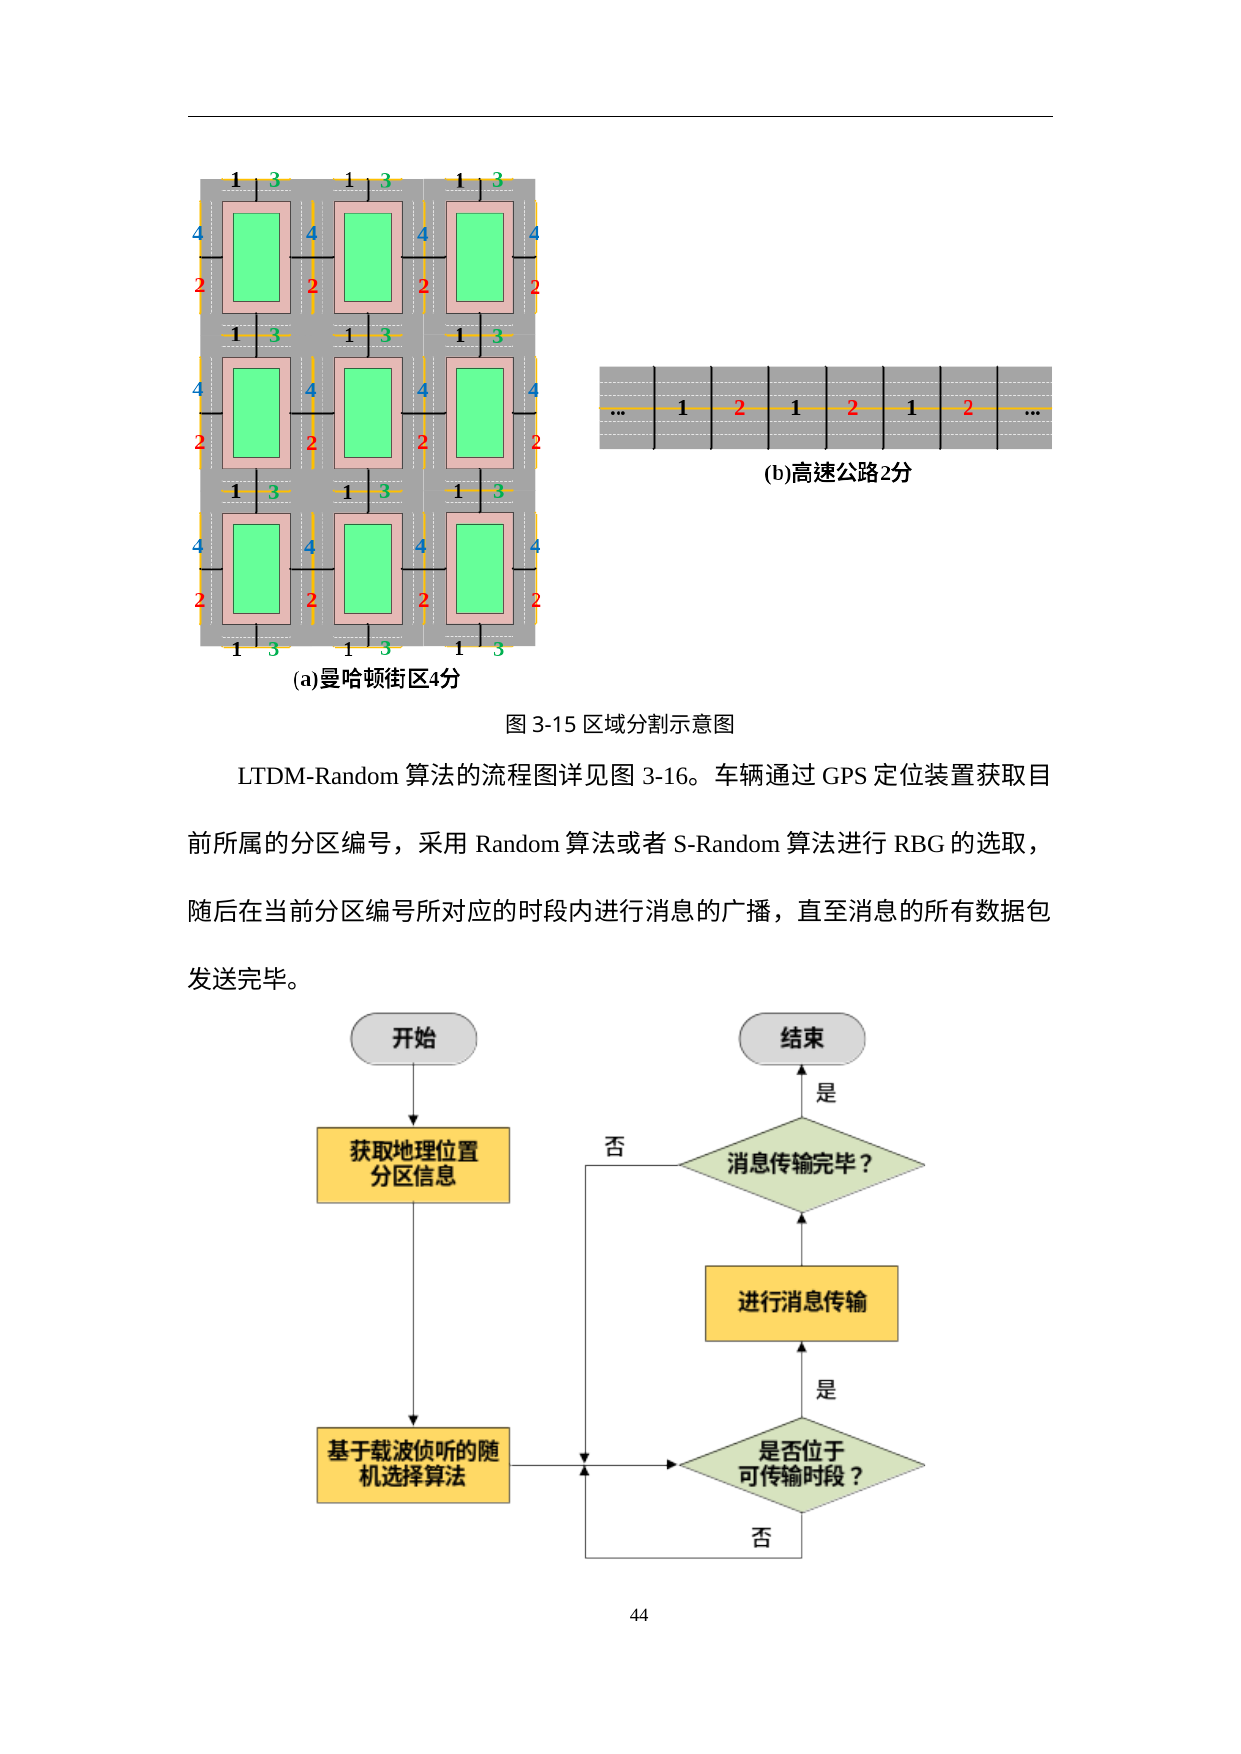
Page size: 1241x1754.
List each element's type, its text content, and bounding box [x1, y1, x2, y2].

text 图 3-15 区域分割示意图 [187, 706, 1053, 739]
text LTDM-Random算法的流程图详见图 3-16。车辆通过GPS定位装置获取目前所属的分区编号，采用Random算法或者S-Random算法进行RBG的选取，随后在当前分区编号所对应的时段内进行消息的广播，直至消息的所有数据包发送完毕。 [187, 739, 1053, 1011]
